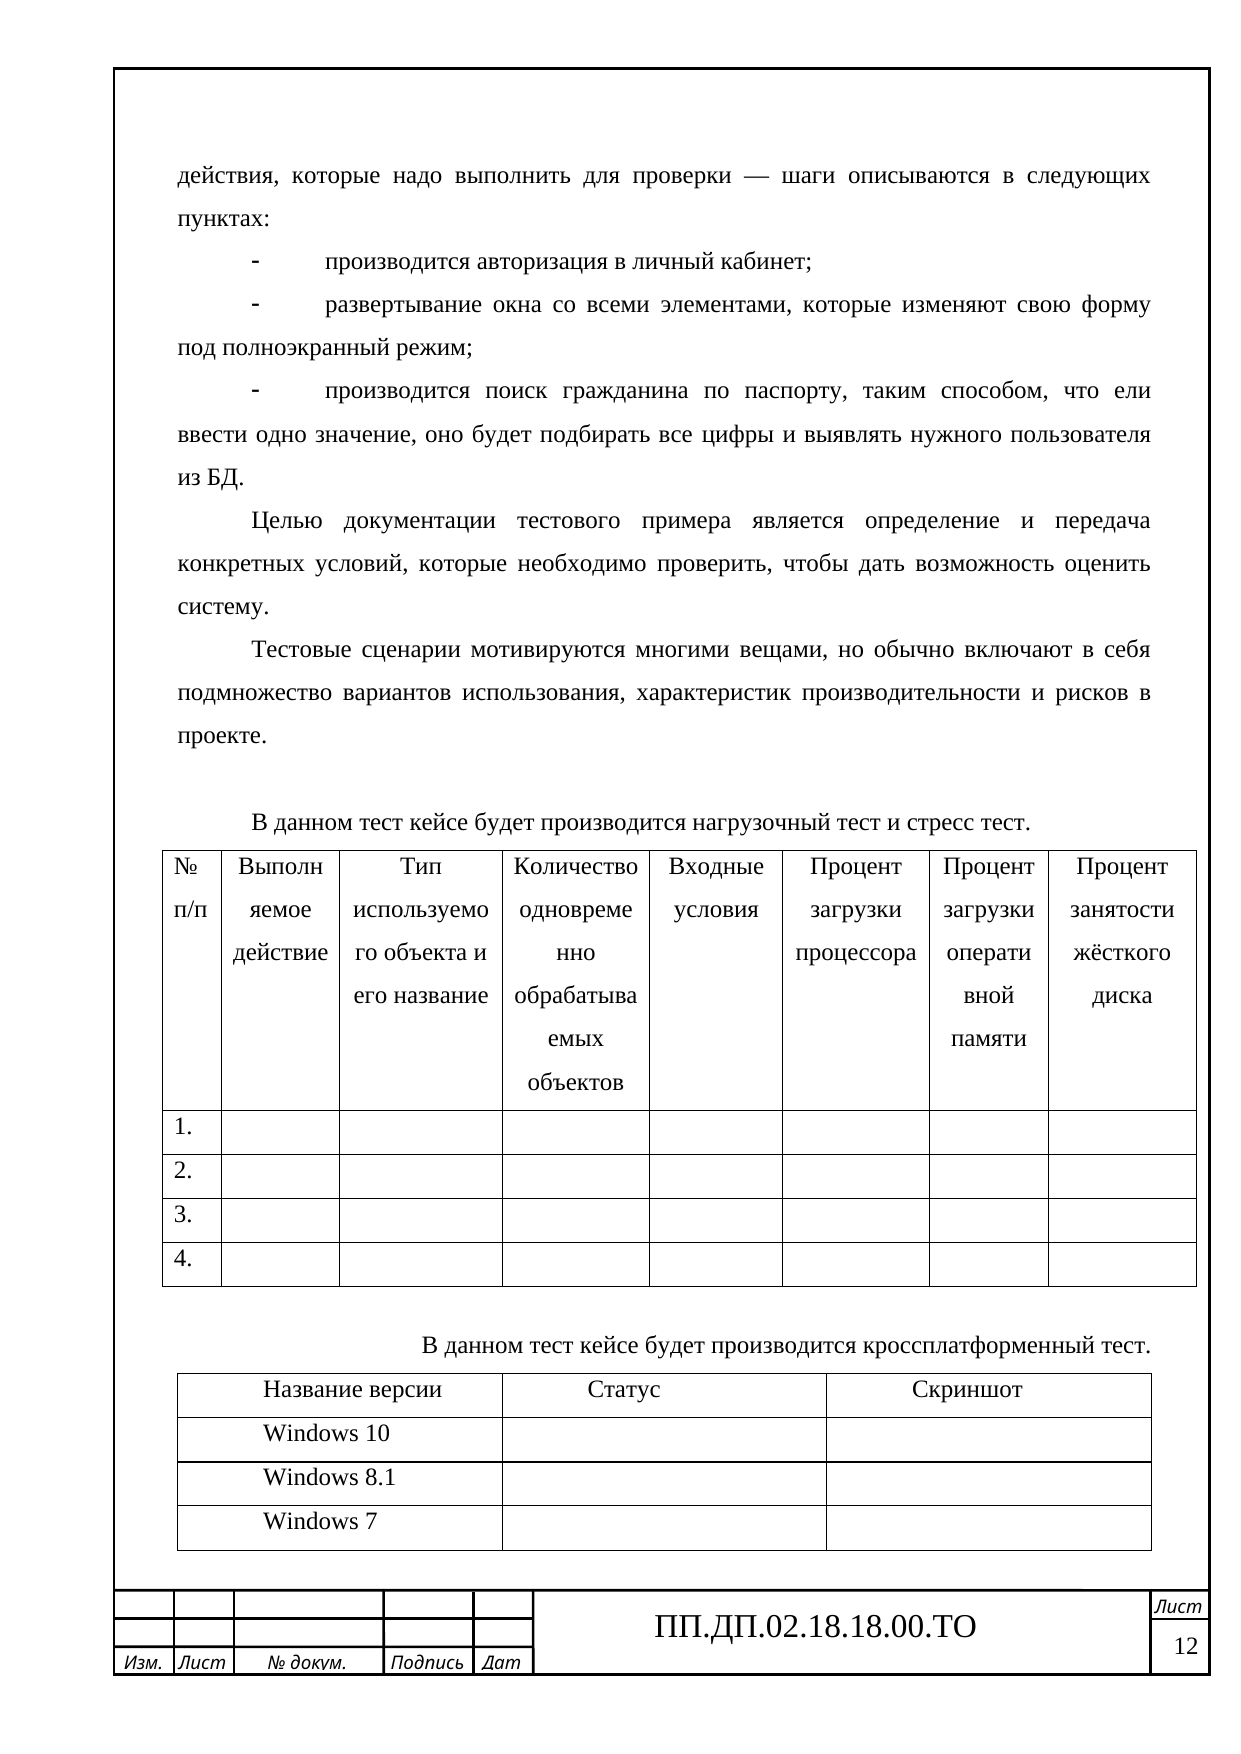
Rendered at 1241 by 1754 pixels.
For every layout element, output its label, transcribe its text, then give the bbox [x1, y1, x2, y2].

list развертывание окна со всеми элементами, которые изменяют свою форму под полноэкранный режим; [177, 289, 1152, 361]
table_header Название версии [178, 1374, 502, 1417]
table_cell [503, 1506, 826, 1549]
list производится авторизация в личный кабинет; [177, 246, 1152, 275]
table_header Тип используемого объекта и его название [340, 851, 502, 1110]
table_cell 3. [163, 1199, 221, 1242]
table_cell Windows 10 [178, 1418, 502, 1461]
table_cell [222, 1155, 339, 1198]
table_cell [930, 1111, 1048, 1154]
table_header Процент загрузки оперативной памяти [930, 851, 1048, 1110]
table_header Количество одновременно обрабатываемых объектов [503, 851, 649, 1110]
table_cell [650, 1155, 782, 1198]
table_cell 2. [163, 1155, 221, 1198]
table_header Процент загрузки процессора [783, 851, 929, 1110]
table_cell [503, 1155, 649, 1198]
table_cell [222, 1243, 339, 1286]
table_cell [340, 1111, 502, 1154]
text Тестовые сценарии мотивируются многими вещами, но обычно включают в себя подмножество вариантов использования, характеристик производительности и рисков в проекте. [177, 634, 1152, 749]
table_cell [930, 1199, 1048, 1242]
table_cell [783, 1111, 929, 1154]
table_header Скриншот [827, 1374, 1151, 1417]
table_cell [650, 1199, 782, 1242]
table_cell [1049, 1155, 1196, 1198]
table_cell [1049, 1111, 1196, 1154]
text В данном тест кейсе будет производится кроссплатформенный тест. [177, 1330, 1152, 1359]
list производится поиск гражданина по паспорту, таким способом, что ели ввести одно значение, оно будет подбирать все цифры и выявлять нужного пользователя из БД. [177, 376, 1152, 491]
table_cell [827, 1463, 1151, 1505]
table_cell [930, 1155, 1048, 1198]
table_header № п/п [163, 851, 221, 1110]
table_cell [650, 1111, 782, 1154]
table_cell [503, 1418, 826, 1461]
table_cell [503, 1111, 649, 1154]
table_cell [783, 1243, 929, 1286]
table_cell [827, 1418, 1151, 1461]
table_header Выполняемое действие [222, 851, 339, 1110]
table_cell [222, 1199, 339, 1242]
table_cell Windows 7 [178, 1506, 502, 1549]
table_cell 1. [163, 1111, 221, 1154]
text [177, 160, 1152, 232]
table_header Статус [503, 1374, 826, 1417]
table_cell Windows 8.1 [178, 1463, 502, 1505]
table_cell [340, 1243, 502, 1286]
text Целью документации тестового примера является определение и передача конкретных условий, которые необходимо проверить, чтобы дать возможность оценить систему. [177, 505, 1152, 620]
table_cell 4. [163, 1243, 221, 1286]
table_cell [783, 1155, 929, 1198]
table_cell [650, 1243, 782, 1286]
table_cell [783, 1199, 929, 1242]
table_cell [340, 1199, 502, 1242]
table_cell [1049, 1199, 1196, 1242]
table_cell [503, 1199, 649, 1242]
table_cell [930, 1243, 1048, 1286]
table_header Процент занятости жёсткого диска [1049, 851, 1196, 1110]
table_cell [827, 1506, 1151, 1549]
table_cell [503, 1463, 826, 1505]
table_cell [1049, 1243, 1196, 1286]
table_cell [340, 1155, 502, 1198]
table_cell [222, 1111, 339, 1154]
table_header Входные условия [650, 851, 782, 1110]
table_cell [503, 1243, 649, 1286]
text В данном тест кейсе будет производится нагрузочный тест и стресс тест. [177, 807, 1152, 836]
